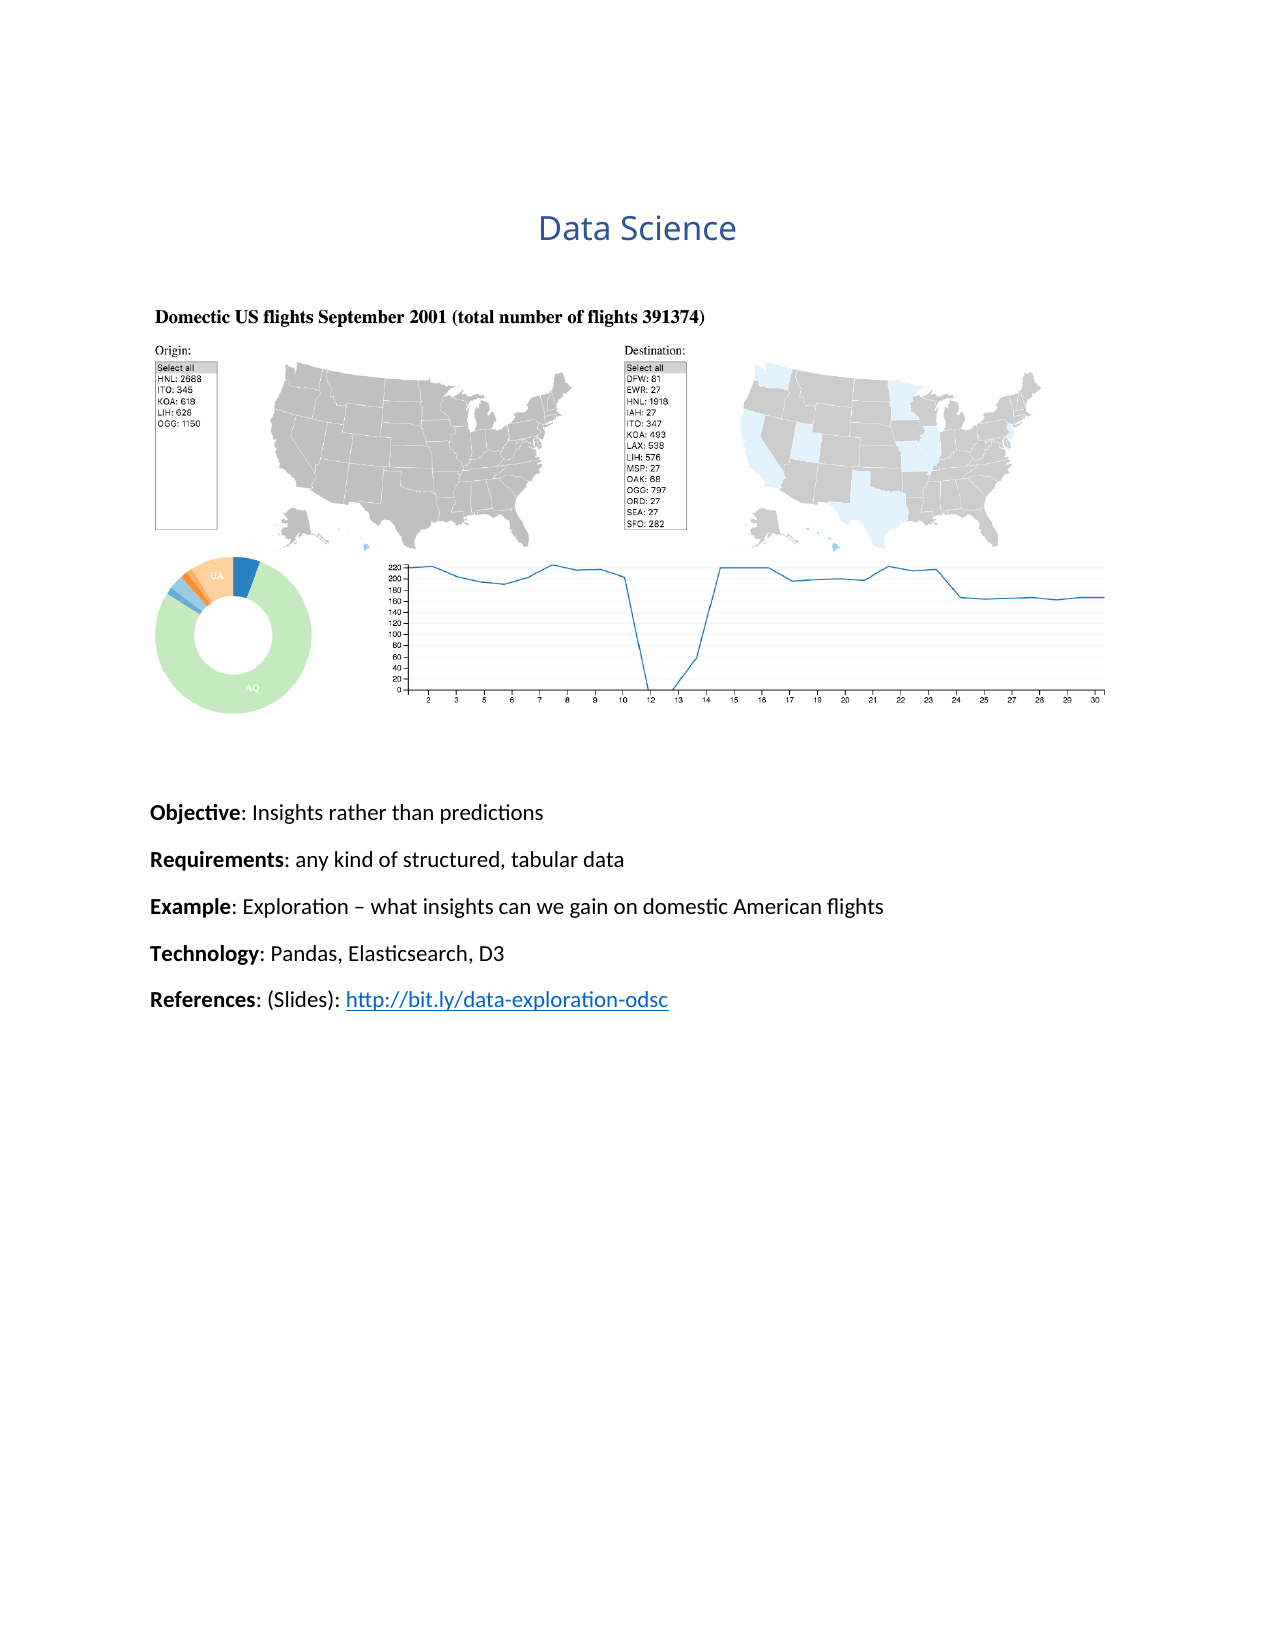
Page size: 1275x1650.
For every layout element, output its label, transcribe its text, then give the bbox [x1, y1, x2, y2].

text References: (Slides): http://bit.ly/data-exploration-odsc [150, 986, 1125, 1013]
text Example: Exploration – what insights can we gain on domestic American flights [150, 892, 1125, 920]
text Requirements: any kind of structured, tabular data [150, 845, 1125, 873]
text Objective: Insights rather than predictions [150, 798, 1125, 826]
picture [150, 301, 1125, 733]
text Technology: Pandas, Elasticsearch, D3 [150, 939, 1125, 967]
subtitle Data Science [150, 205, 1125, 251]
